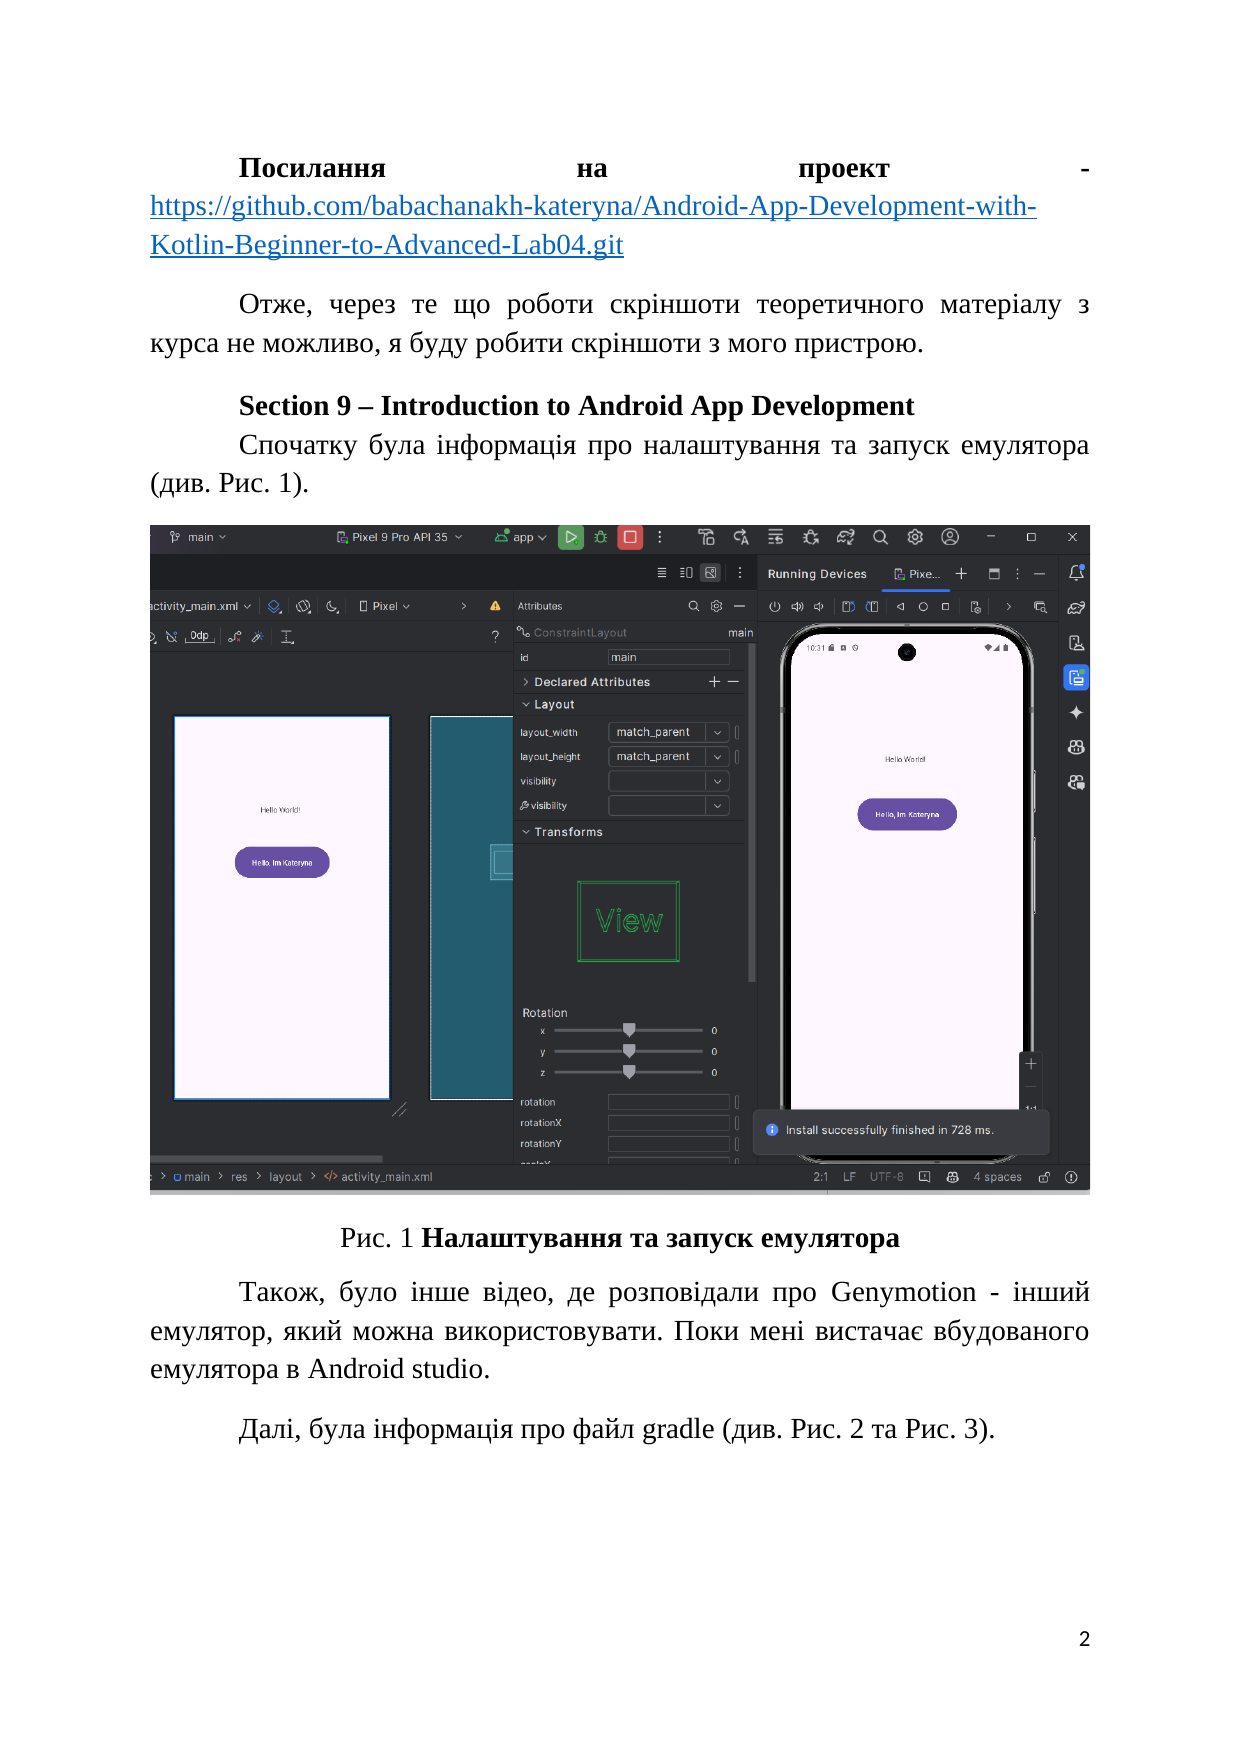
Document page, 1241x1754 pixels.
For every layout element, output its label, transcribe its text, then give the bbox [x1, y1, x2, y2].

text Також, було інше відео, де розповідали про Genymotion - інший емулятор, який можна використовувати. Поки мені вистачає вбудованого емулятора в Android studio. [150, 1274, 1090, 1385]
picture [150, 525, 1091, 1195]
text Посилання на проект - https://github.com/babachanakh-kateryna/Android-App-Development-with-Kotlin-Beginner-to-Advanced-Lab04.git [150, 150, 1090, 261]
text Рис. 1 Налаштування та запуск емулятора [150, 1220, 1090, 1253]
subtitle Section 9 – Introduction to Android App Development [150, 388, 1090, 422]
text Спочатку була інформація про налаштування та запуск емулятора (див. Рис. 1). [150, 427, 1090, 499]
text Далі, була інформація про файл gradle (див. Рис. 2 та Рис. 3). [150, 1411, 1090, 1444]
text Отже, через те що роботи скріншоти теоретичного матеріалу з курса не можливо, я буду робити скріншоти з мого пристрою. [150, 286, 1090, 358]
